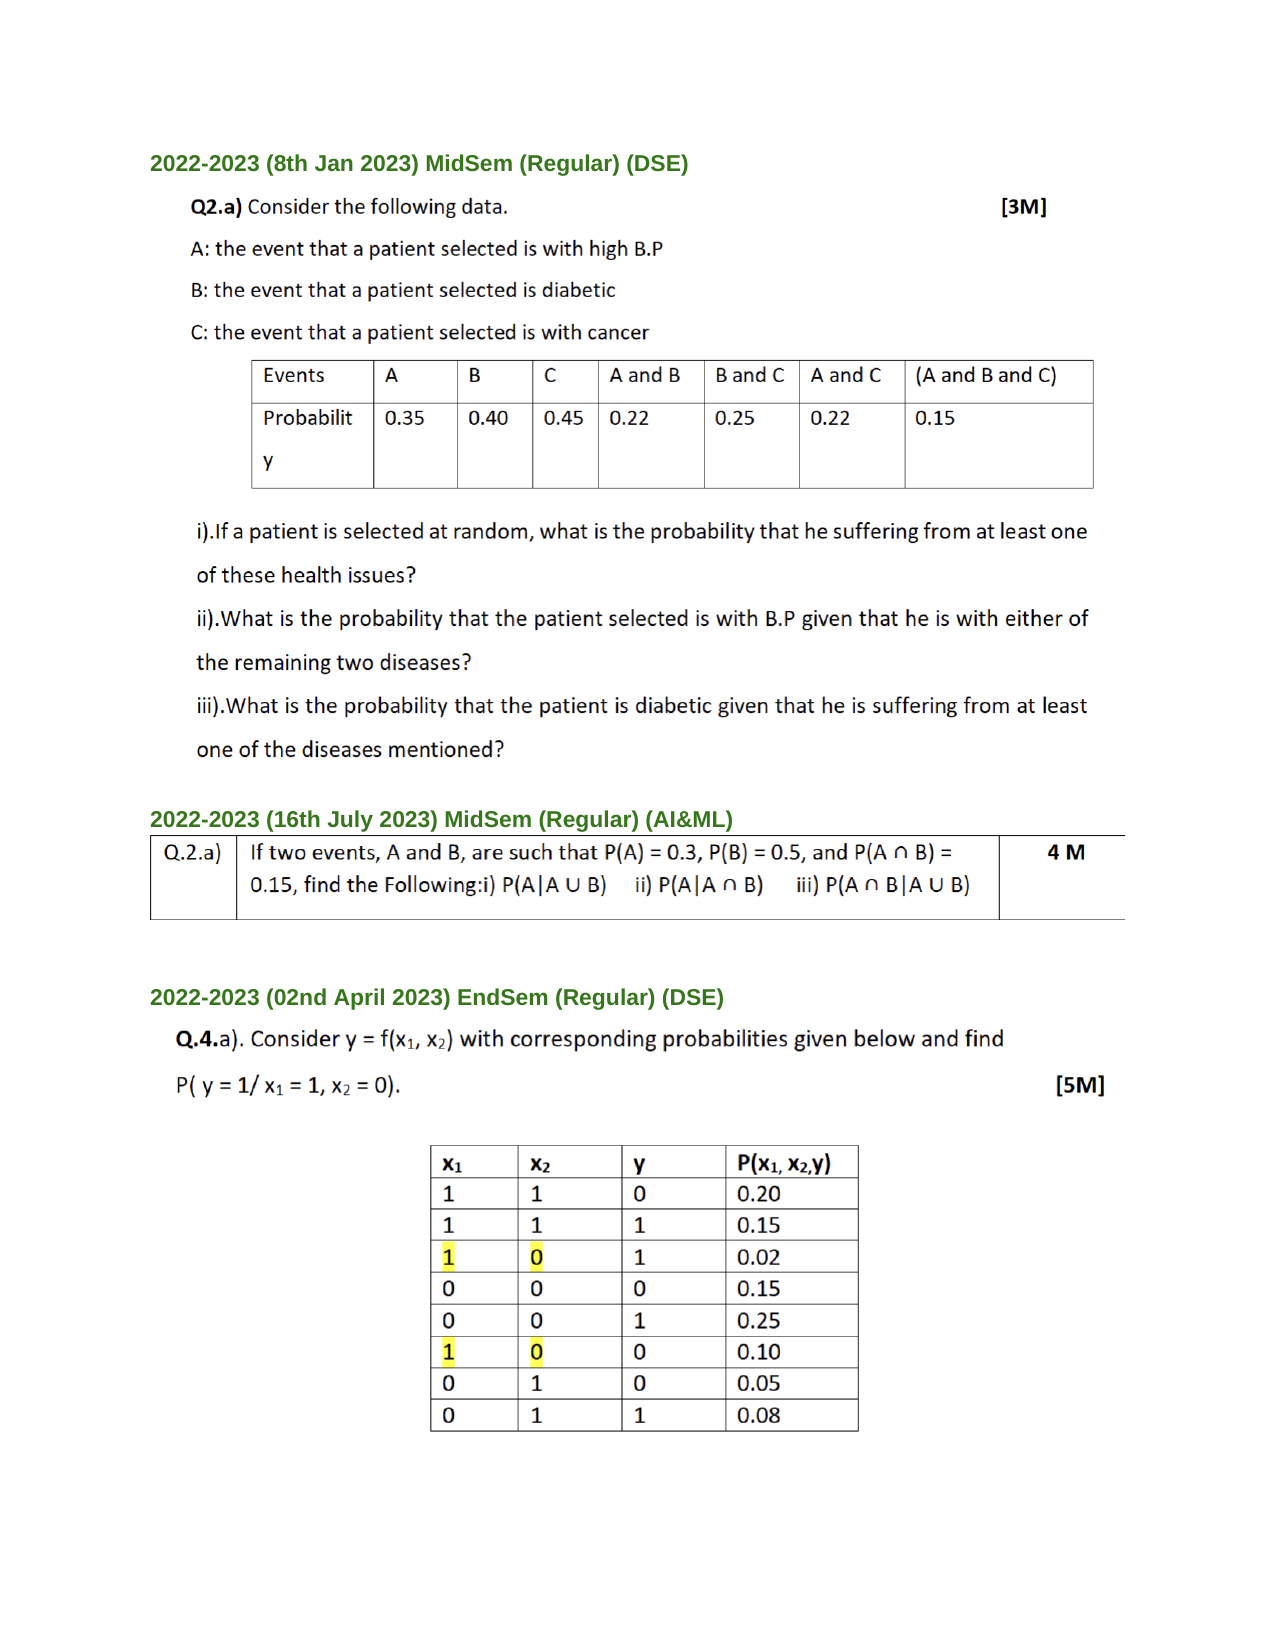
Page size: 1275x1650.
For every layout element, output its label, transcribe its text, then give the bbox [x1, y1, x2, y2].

picture [150, 180, 1125, 501]
picture [150, 835, 1125, 920]
text 2022-2023 (02nd April 2023) EndSem (Regular) (DSE) [150, 983, 1125, 1010]
picture [150, 1013, 1125, 1462]
text 2022-2023 (8th Jan 2023) MidSem (Regular) (DSE) [150, 150, 1125, 176]
picture [150, 505, 1125, 772]
text 2022-2023 (16th July 2023) MidSem (Regular) (AI&ML) [150, 806, 1125, 835]
